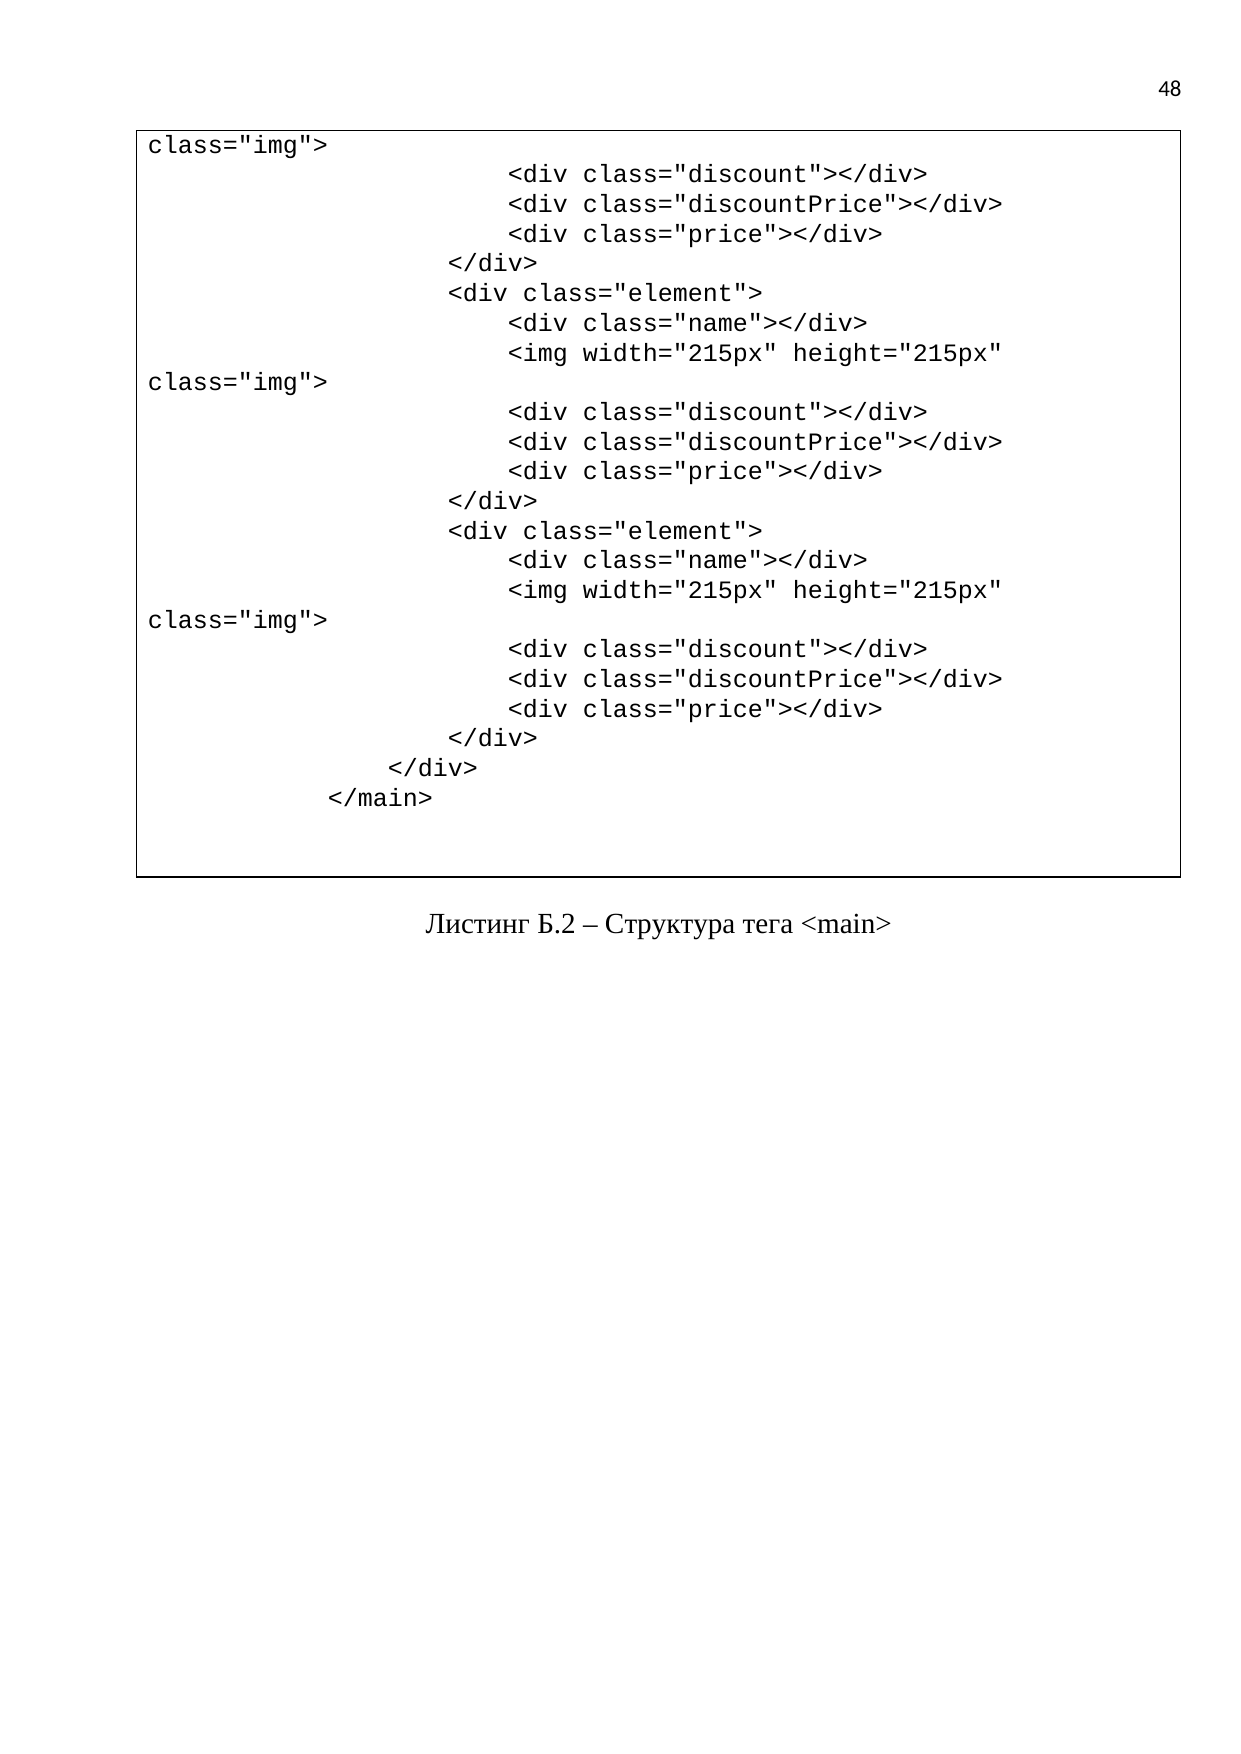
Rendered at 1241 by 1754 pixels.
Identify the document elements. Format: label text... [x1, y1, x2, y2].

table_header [137, 131, 1180, 876]
text Листинг Б.2 – Структура тега <main> [136, 907, 1181, 940]
